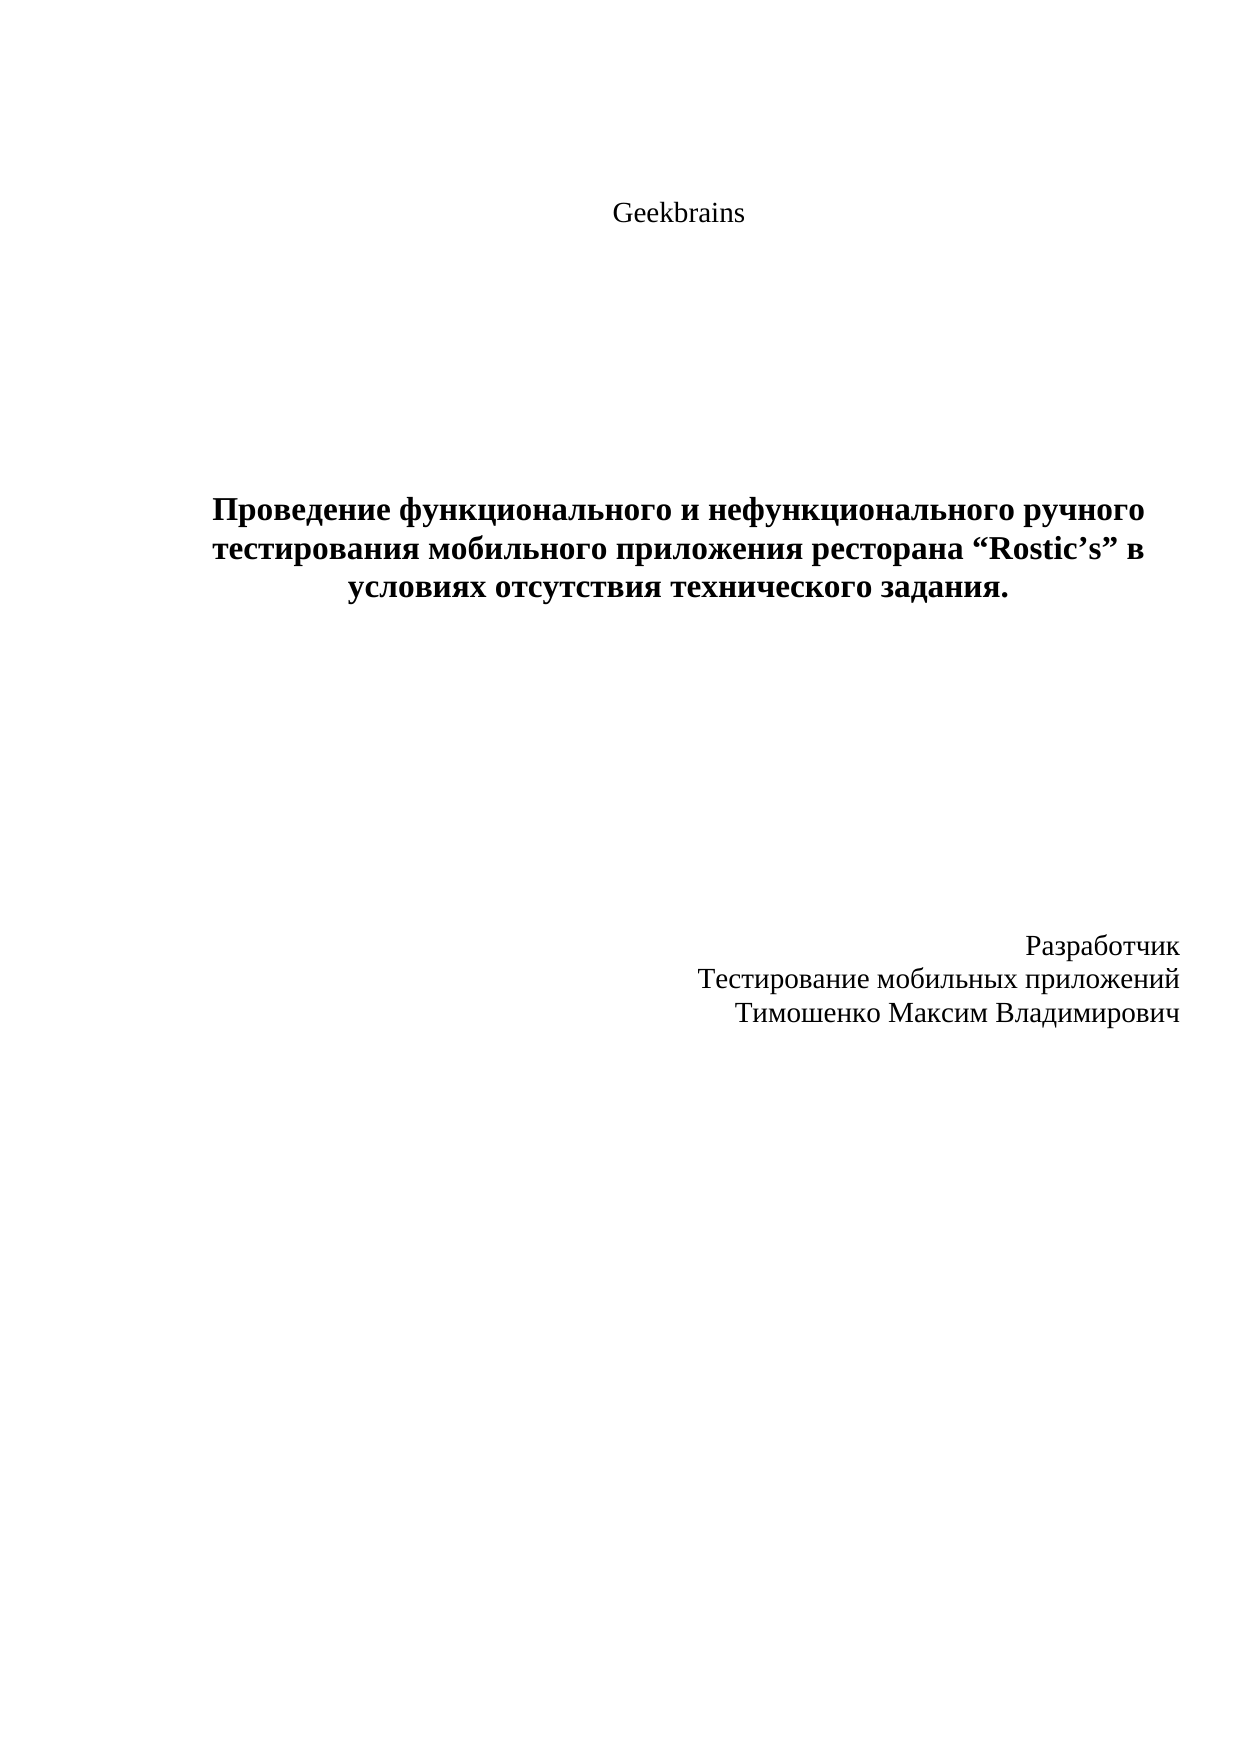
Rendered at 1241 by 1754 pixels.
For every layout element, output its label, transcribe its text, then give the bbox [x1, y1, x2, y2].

text Тестирование мобильных приложений [177, 962, 1180, 995]
text Тимошенко Максим Владимирович [177, 995, 1180, 1029]
text Geekbrains [177, 195, 1180, 228]
text Разработчик [177, 928, 1180, 962]
text Проведение функционального и нефункционального ручного тестирования мобильного приложения ресторана “Rostic’s” в условиях отсутствия технического задания. [177, 490, 1180, 605]
